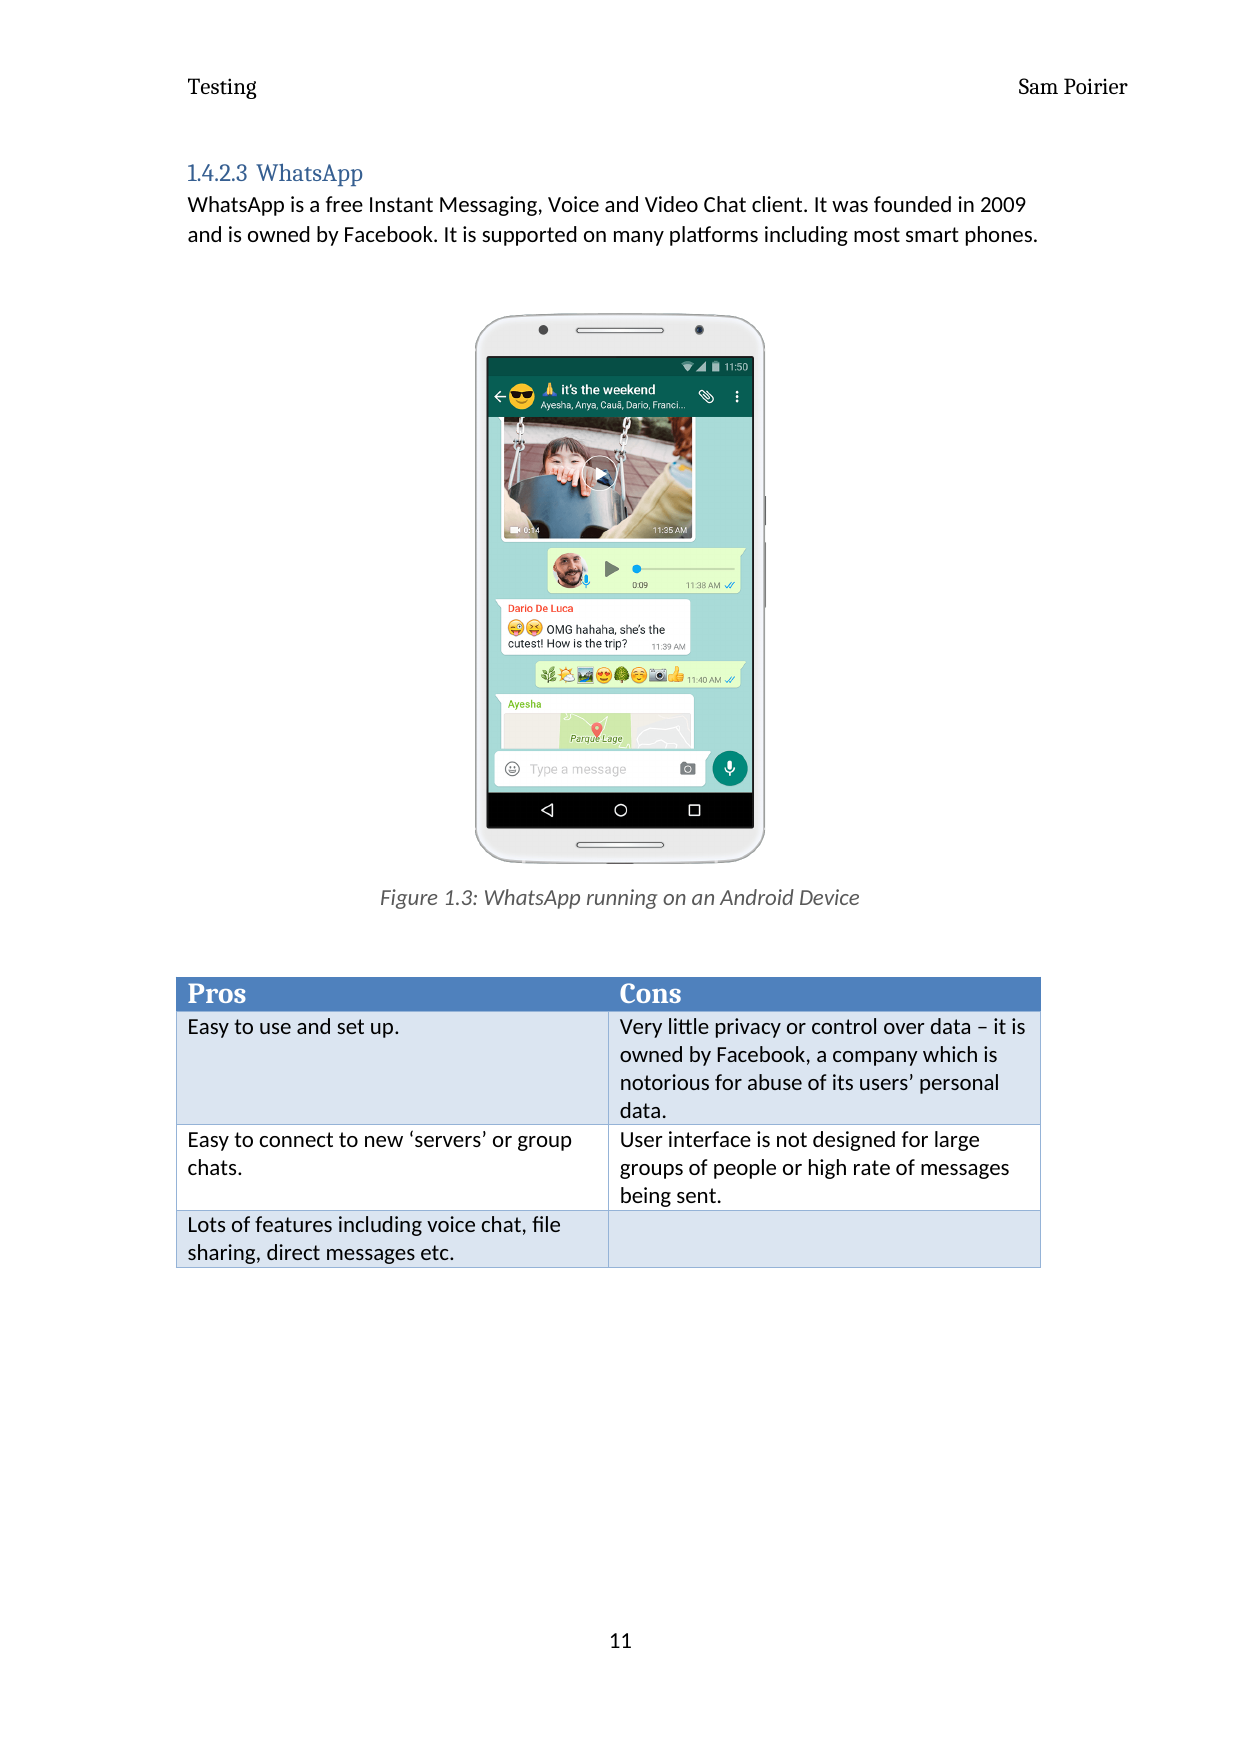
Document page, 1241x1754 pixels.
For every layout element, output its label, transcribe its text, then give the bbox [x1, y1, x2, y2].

subtitle WhatsApp [187, 159, 1053, 187]
text Figure 1.3: WhatsApp running on an Android Device [187, 883, 1053, 911]
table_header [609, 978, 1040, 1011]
picture [474, 313, 767, 864]
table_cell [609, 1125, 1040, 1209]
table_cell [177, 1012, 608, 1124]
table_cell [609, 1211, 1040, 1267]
text WhatsApp is a free Instant Messaging, Voice and Video Chat client. It was founded in 2009 and is owned by Facebook. It is supported on many platforms including most smart phones. [187, 190, 1053, 248]
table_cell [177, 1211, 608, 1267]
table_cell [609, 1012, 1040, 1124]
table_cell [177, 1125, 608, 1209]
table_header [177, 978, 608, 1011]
